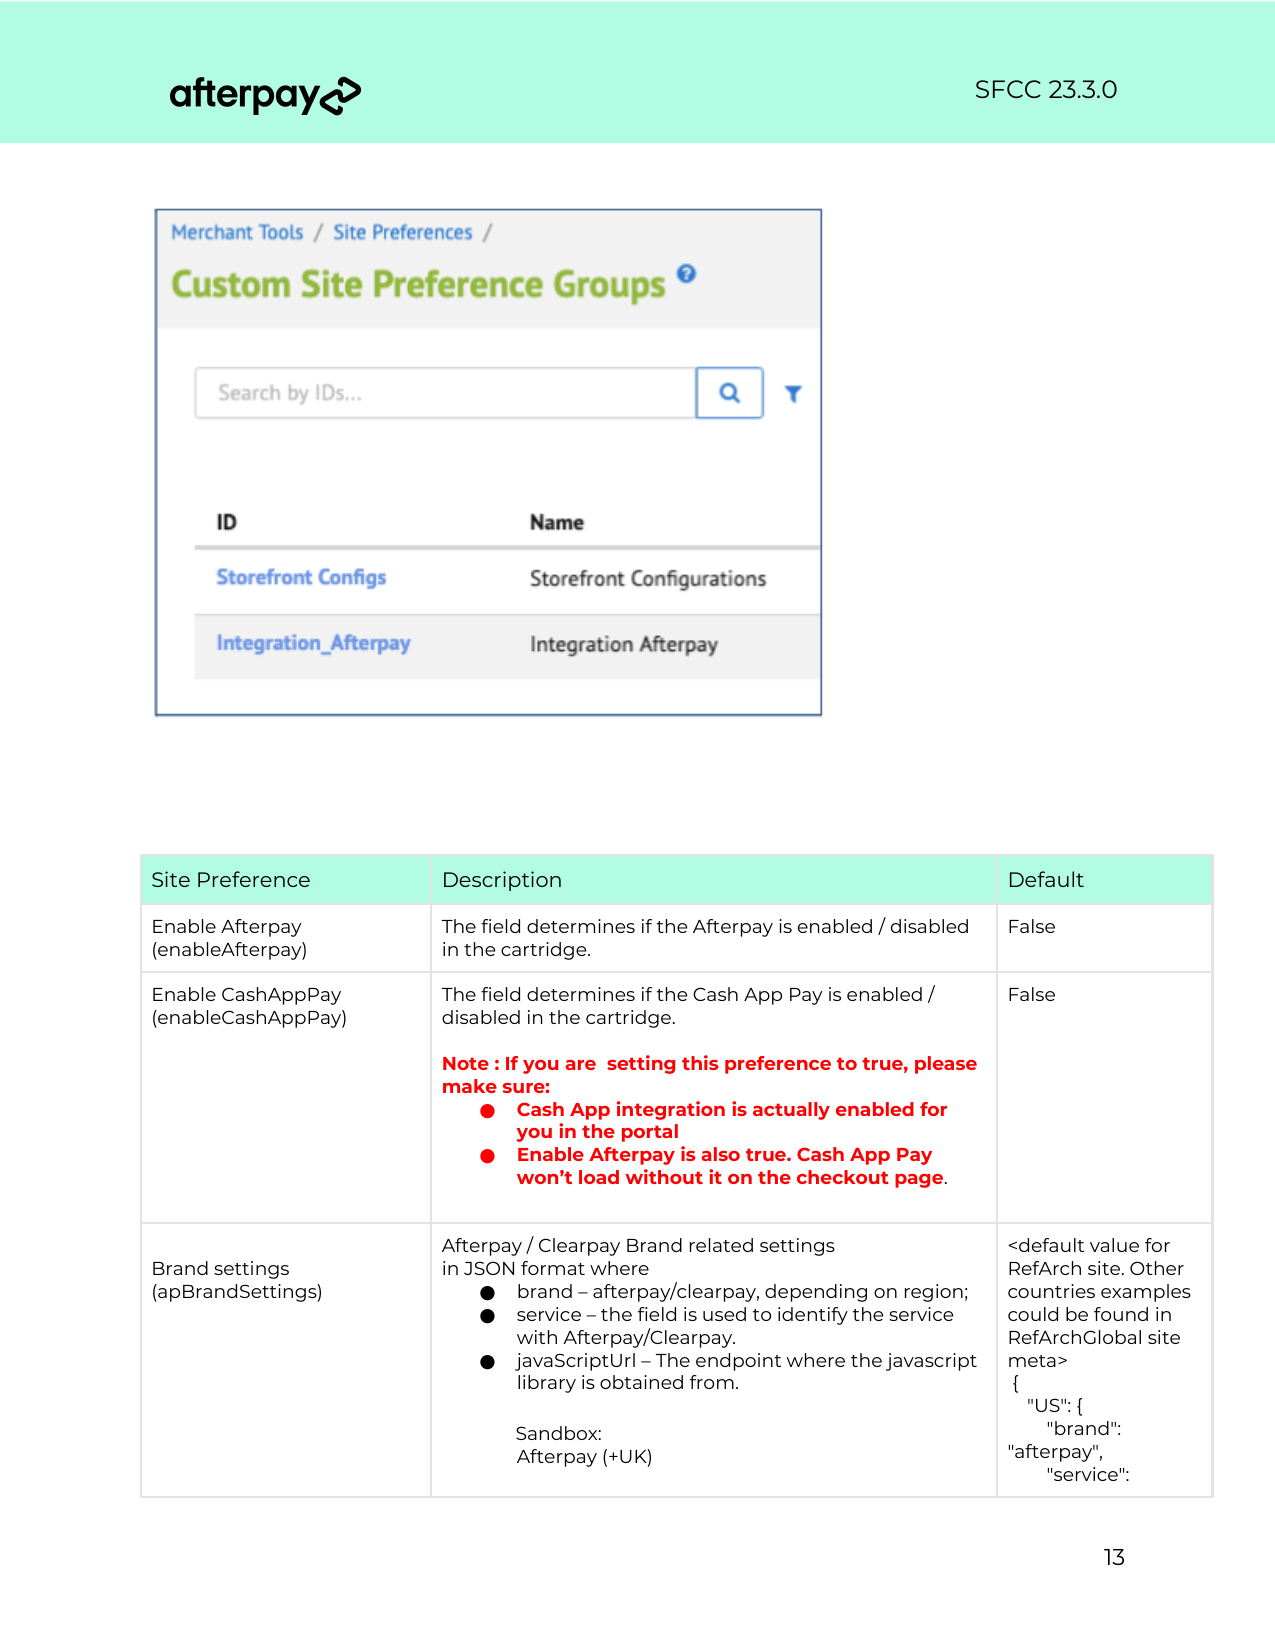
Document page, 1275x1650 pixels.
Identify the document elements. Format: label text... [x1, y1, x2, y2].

table_cell False [998, 973, 1211, 1222]
table_cell The field determines if the Afterpay is enabled / disabled in the cartridge. [432, 905, 996, 971]
table_cell The field determines if the Cash App Pay is enabled / disabled in the cartridge. Note : If you are setting this preference to true, please make sure: Cash App integration is actually enabled for you in the portal Enable Afterpay is also true. Cash App Pay won’t load without it on the checkout page. [432, 973, 996, 1222]
picture [150, 206, 827, 722]
table_cell Enable CashAppPay (enableCashAppPay) [142, 973, 430, 1222]
picture [134, 48, 397, 144]
table_cell False [998, 905, 1211, 971]
table_header Description [432, 856, 996, 903]
table_cell Enable Afterpay (enableAfterpay) [142, 905, 430, 971]
table_header Default [998, 856, 1211, 903]
table_header Site Preference [142, 856, 430, 903]
table_cell Brand settings (apBrandSettings) [142, 1224, 430, 1496]
